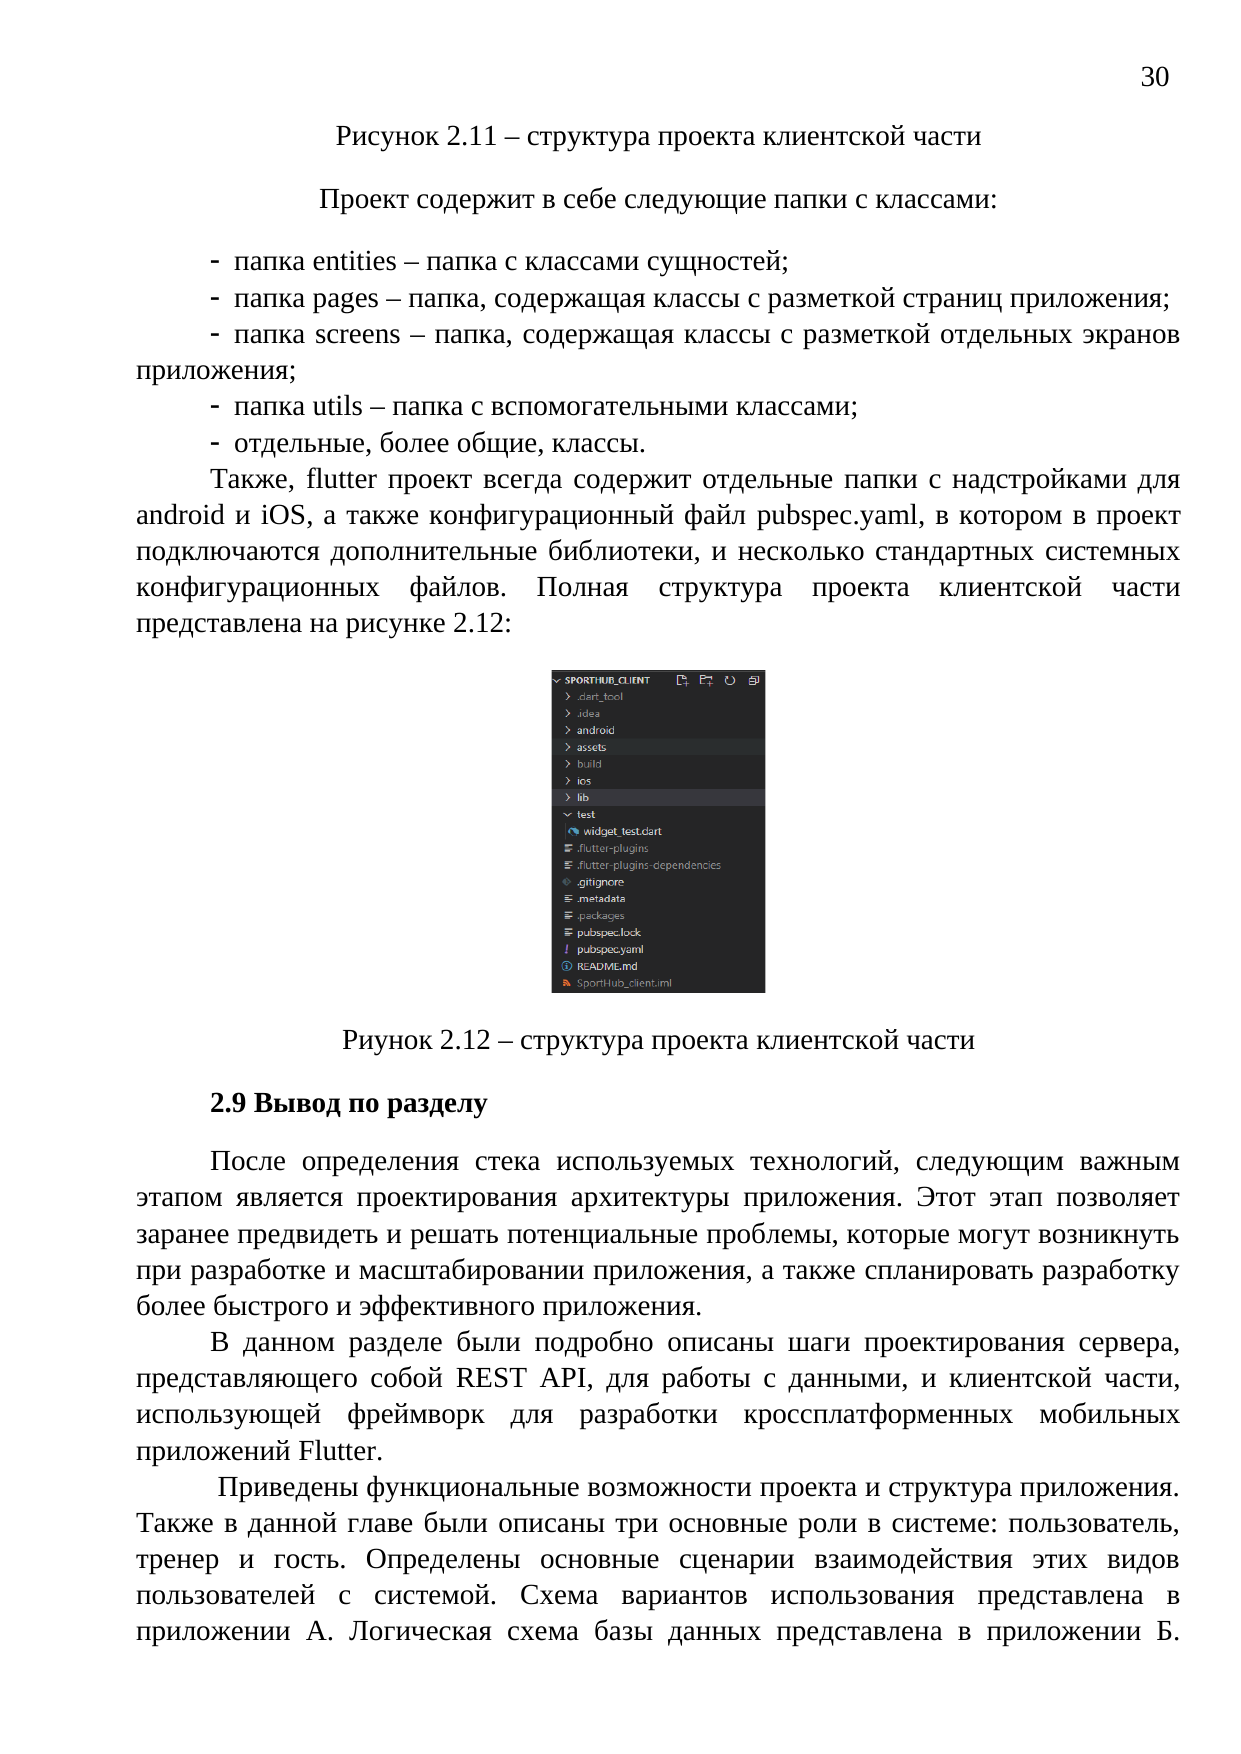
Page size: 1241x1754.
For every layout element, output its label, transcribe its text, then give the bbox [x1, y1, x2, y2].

list Также, flutter проект всегда содержит отдельные папки с надстройками для android и iOS, а также конфигурационный файл pubspec.yaml, в котором в проект подключаются дополнительные библиотеки, и несколько стандартных системных конфигурационных файлов. Полная структура проекта клиентской части представлена на рисунке 2.12: [136, 461, 1181, 639]
text В данном разделе были подробно описаны шаги проектирования сервера, представляющего собой REST API, для работы с данными, и клиентской части, использующей фреймворк для разработки кроссплатформенных мобильных приложений Flutter. [136, 1324, 1181, 1466]
text Риунок 2.12 – структура проекта клиентской части [136, 1022, 1181, 1056]
text папка entities – папка с классами сущностей; [136, 243, 1181, 277]
text После определения стека используемых технологий, следующим важным этапом является проектирования архитектуры приложения. Этот этап позволяет заранее предвидеть и решать потенциальные проблемы, которые могут возникнуть при разработке и масштабировании приложения, а также спланировать разработку более быстрого и эффективного приложения. [136, 1143, 1181, 1322]
text папка utils – папка с вспомогательными классами; [136, 388, 1181, 422]
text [136, 1469, 1181, 1647]
text папка pages – папка, содержащая классы с разметкой страниц приложения; [136, 280, 1181, 313]
text Рисунок 2.11 – структура проекта клиентской части [136, 118, 1181, 152]
text Проект содержит в себе следующие папки с классами: [136, 181, 1181, 214]
picture [551, 670, 766, 993]
text папка screens – папка, содержащая классы с разметкой отдельных экранов приложения; [136, 316, 1181, 386]
text отдельные, более общие, классы. [136, 425, 1181, 458]
text 2.9 Вывод по разделу [136, 1085, 1181, 1118]
